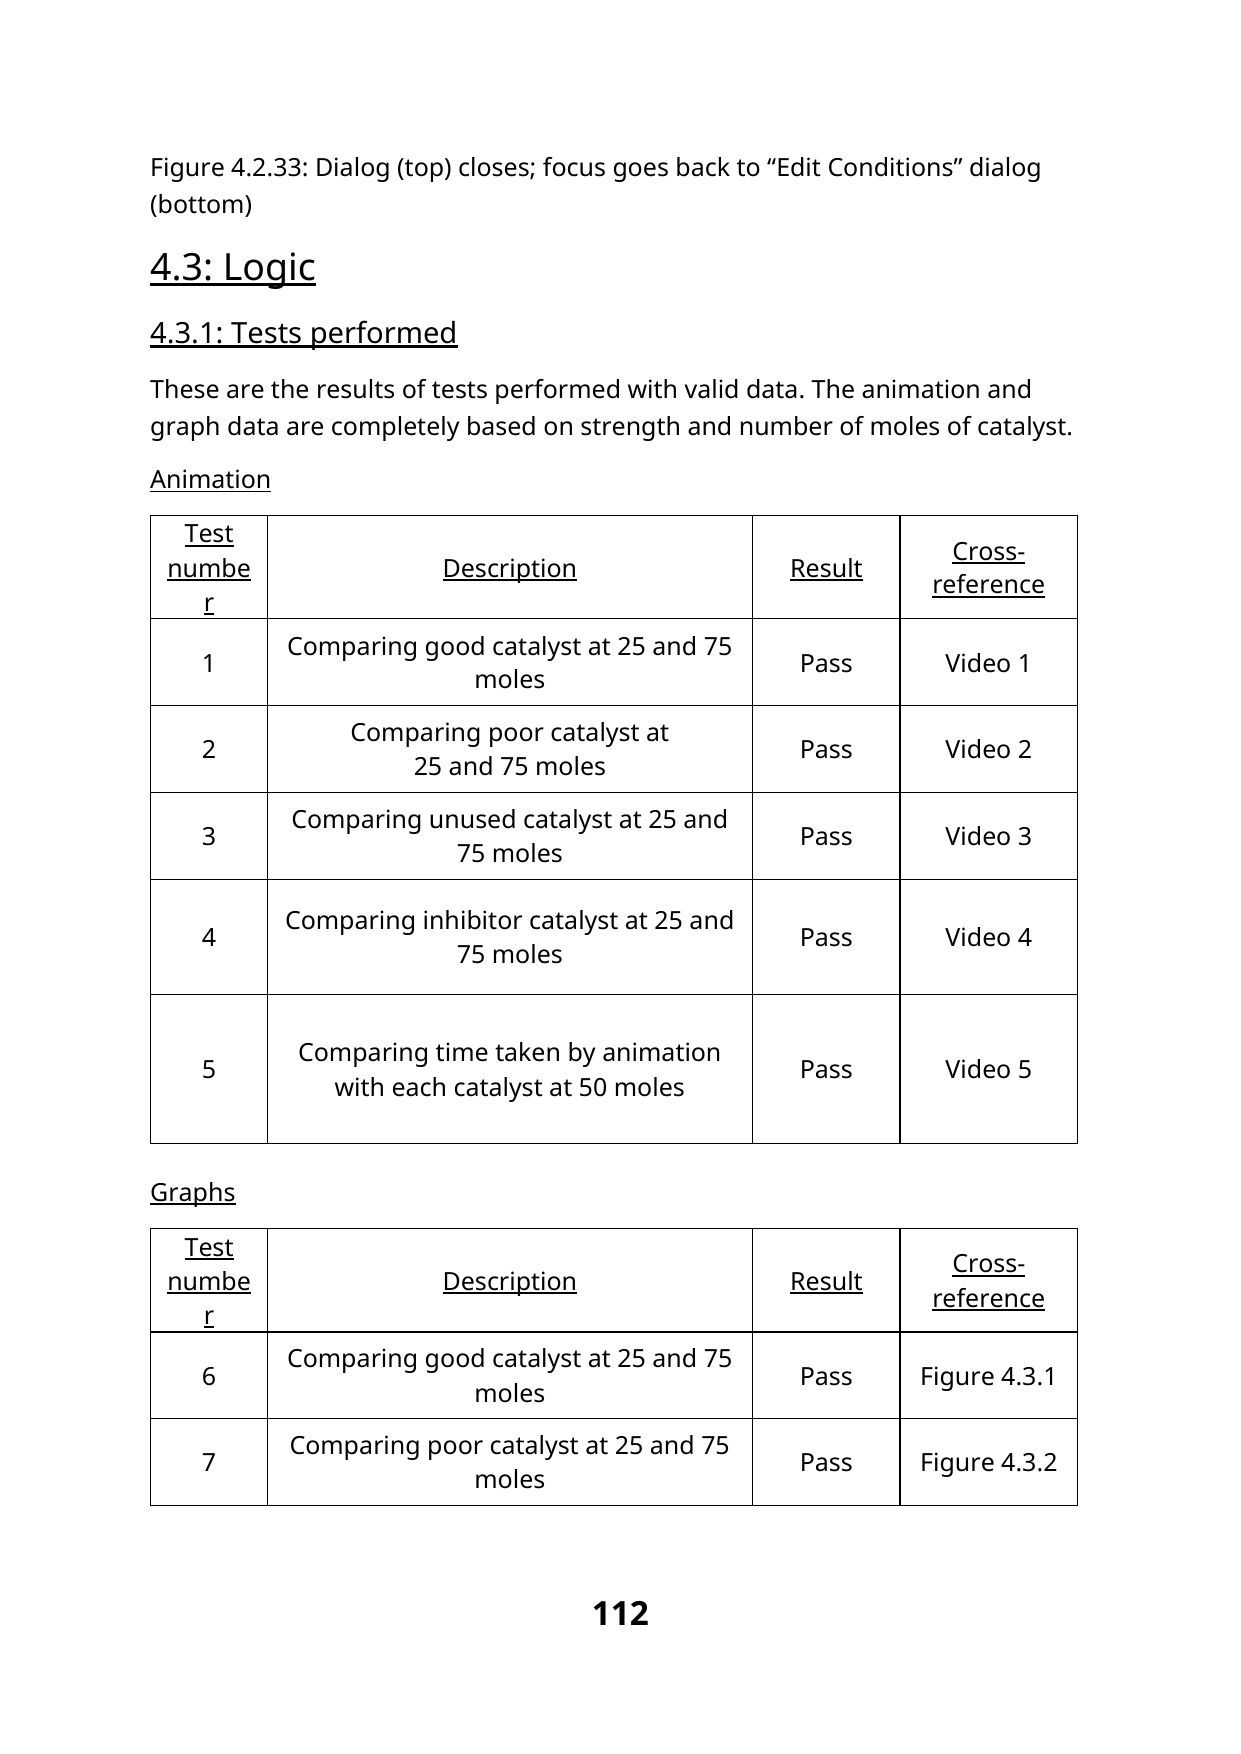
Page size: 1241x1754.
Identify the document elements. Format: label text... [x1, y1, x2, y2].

table_cell Video 4 [901, 880, 1077, 994]
table_cell Pass [753, 706, 899, 792]
table_cell Figure 4.3.1 [901, 1333, 1077, 1418]
table_cell Comparing unused catalyst at 25 and 75 moles [268, 793, 752, 879]
table_cell Pass [753, 995, 899, 1143]
table_cell Pass [753, 793, 899, 879]
text Figure 4.2.33: Dialog (top) closes; focus goes back to “Edit Conditions” dialog (bottom) [150, 150, 1090, 221]
table_cell 4 [151, 880, 267, 994]
table_cell 3 [151, 793, 267, 879]
table_cell Video 3 [901, 793, 1077, 879]
table_cell Comparing poor catalyst at 25 and 75 moles [268, 1419, 752, 1505]
table_cell Video 2 [901, 706, 1077, 792]
text 4.3.1: Tests performed [150, 312, 1090, 352]
table_cell Comparing poor catalyst at 25 and 75 moles [268, 706, 752, 792]
table_header Test number [151, 516, 267, 618]
text Graphs [150, 1144, 1090, 1209]
table_cell Comparing good catalyst at 25 and 75 moles [268, 619, 752, 705]
text Animation [150, 462, 1090, 496]
table_cell Comparing inhibitor catalyst at 25 and 75 moles [268, 880, 752, 994]
table_header Description [268, 516, 752, 618]
table_cell Pass [753, 880, 899, 994]
table_cell Pass [753, 619, 899, 705]
table_cell 2 [151, 706, 267, 792]
text These are the results of tests performed with valid data. The animation and graph data are completely based on strength and number of moles of catalyst. [150, 371, 1090, 442]
table_cell Pass [753, 1333, 899, 1418]
table_cell 6 [151, 1333, 267, 1418]
table_header Cross-reference [901, 516, 1077, 618]
table_header Description [268, 1229, 752, 1331]
table_cell 5 [151, 995, 267, 1143]
table_cell Comparing time taken by animation with each catalyst at 50 moles [268, 995, 752, 1143]
table_cell 7 [151, 1419, 267, 1505]
table_header Test number [151, 1229, 267, 1331]
table_header Result [753, 516, 899, 618]
text 4.3: Logic [150, 240, 1090, 291]
table_cell 1 [151, 619, 267, 705]
table_cell Figure 4.3.2 [901, 1419, 1077, 1505]
table_header Result [753, 1229, 899, 1331]
table_cell Video 5 [901, 995, 1077, 1143]
table_cell Pass [753, 1419, 899, 1505]
table_cell Comparing good catalyst at 25 and 75 moles [268, 1333, 752, 1418]
table_cell Video 1 [901, 619, 1077, 705]
table_header Cross-reference [901, 1229, 1077, 1331]
